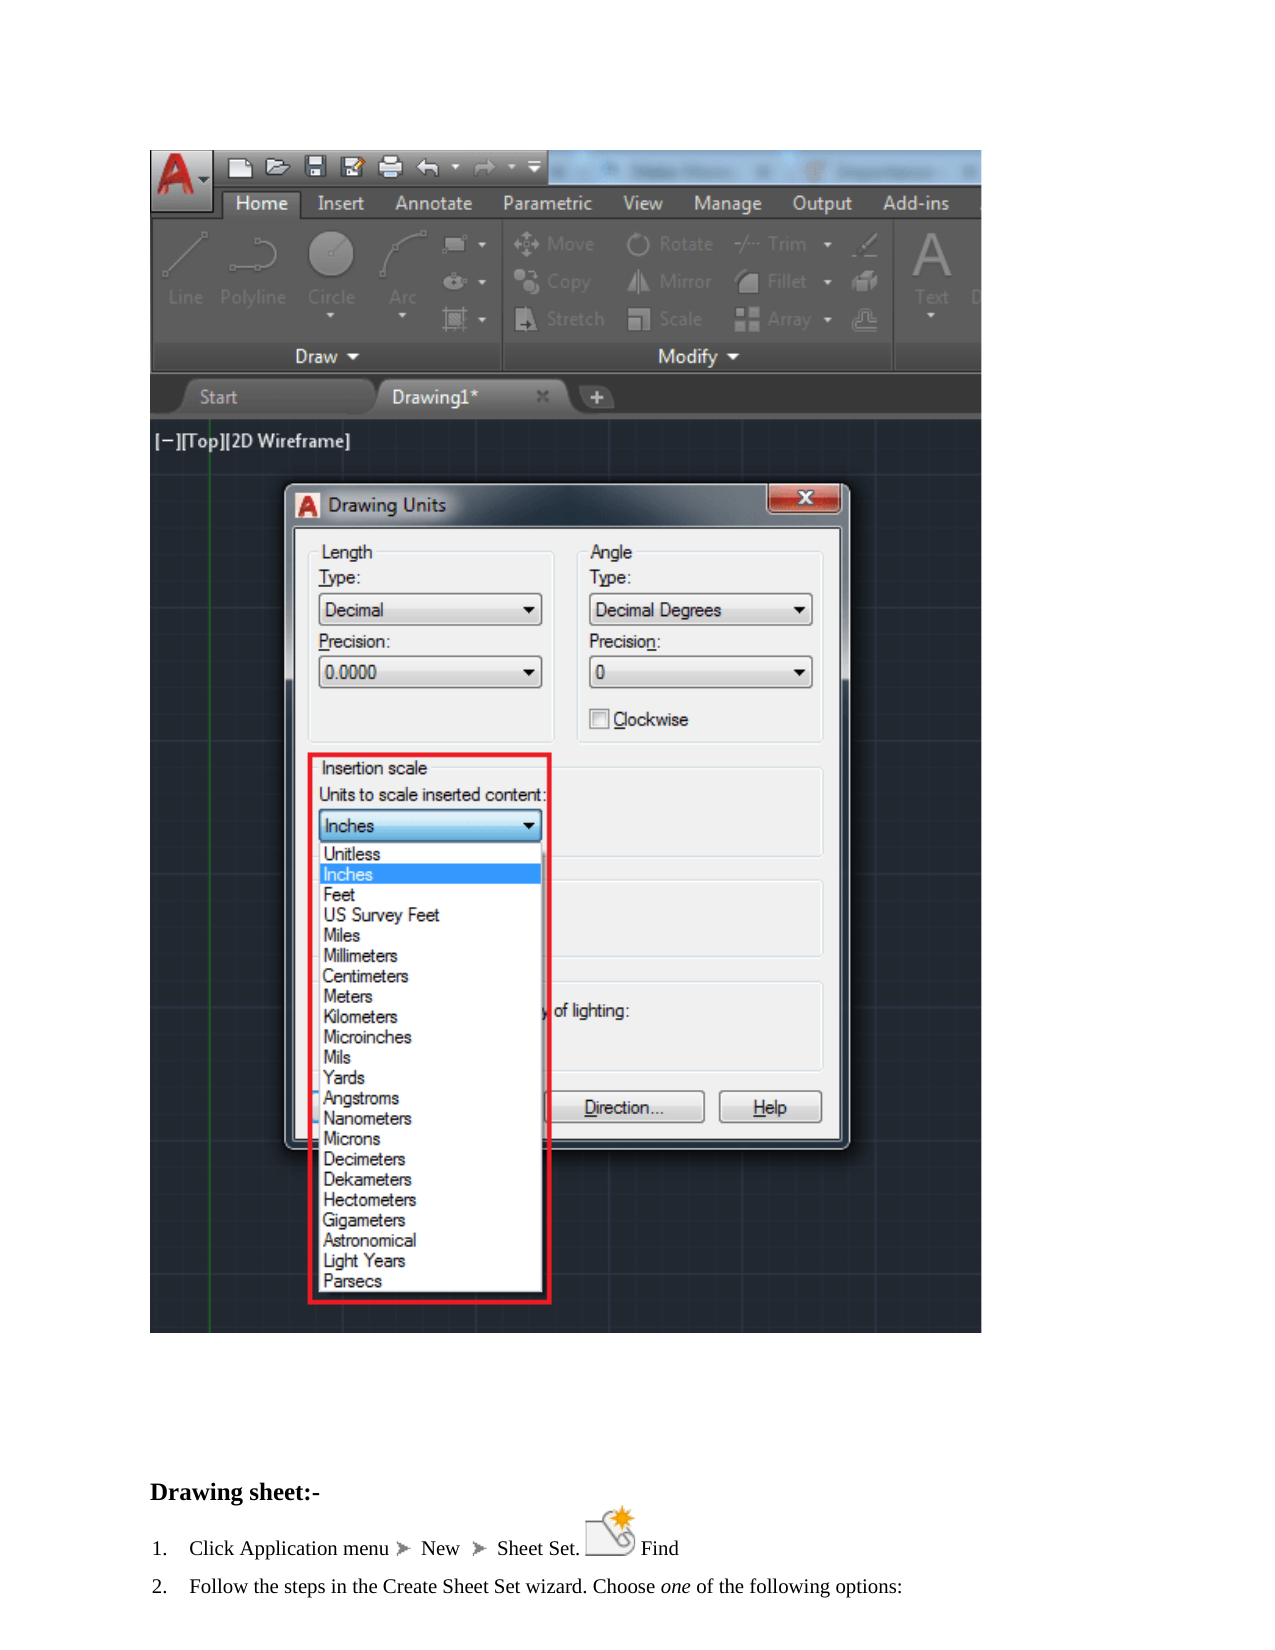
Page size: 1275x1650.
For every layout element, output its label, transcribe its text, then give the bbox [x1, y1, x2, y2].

picture [150, 150, 982, 1333]
picture [465, 1538, 492, 1556]
picture [389, 1538, 416, 1556]
list Follow the steps in the Create Sheet Set wizard. Choose one of the following options: [152, 1574, 1137, 1598]
picture [585, 1505, 636, 1556]
list Click Application menu New Sheet Set. Find [152, 1506, 1137, 1560]
text Drawing sheet:- [150, 1477, 1137, 1506]
